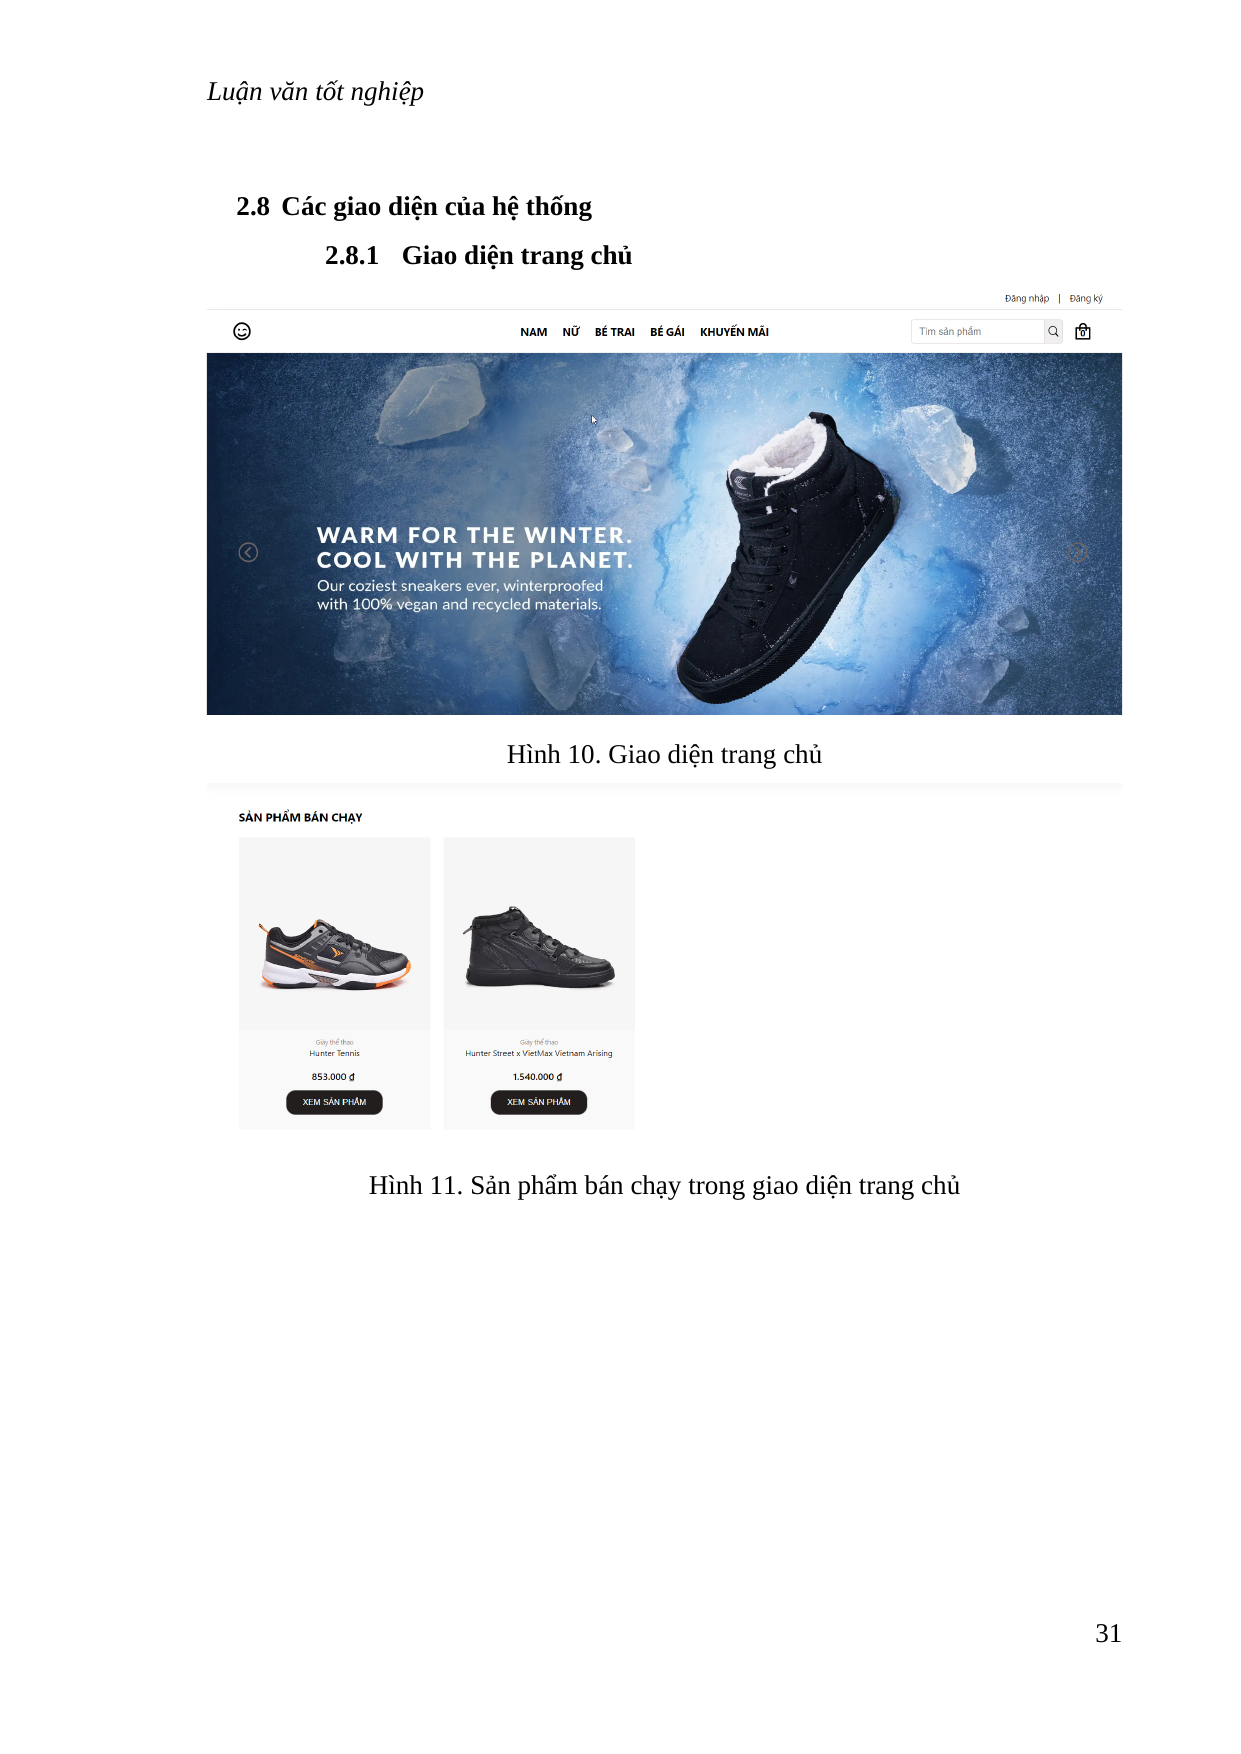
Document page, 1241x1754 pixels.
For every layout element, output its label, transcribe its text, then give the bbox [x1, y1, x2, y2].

list Giao diện trang chủ [325, 239, 1122, 271]
picture [206, 783, 1123, 1147]
text Sản phẩm bán chạy trong giao diện trang chủ [207, 1169, 1122, 1200]
picture [206, 289, 1123, 715]
text Giao diện trang chủ [207, 738, 1122, 769]
text Các giao diện của hệ thống [236, 190, 1122, 221]
